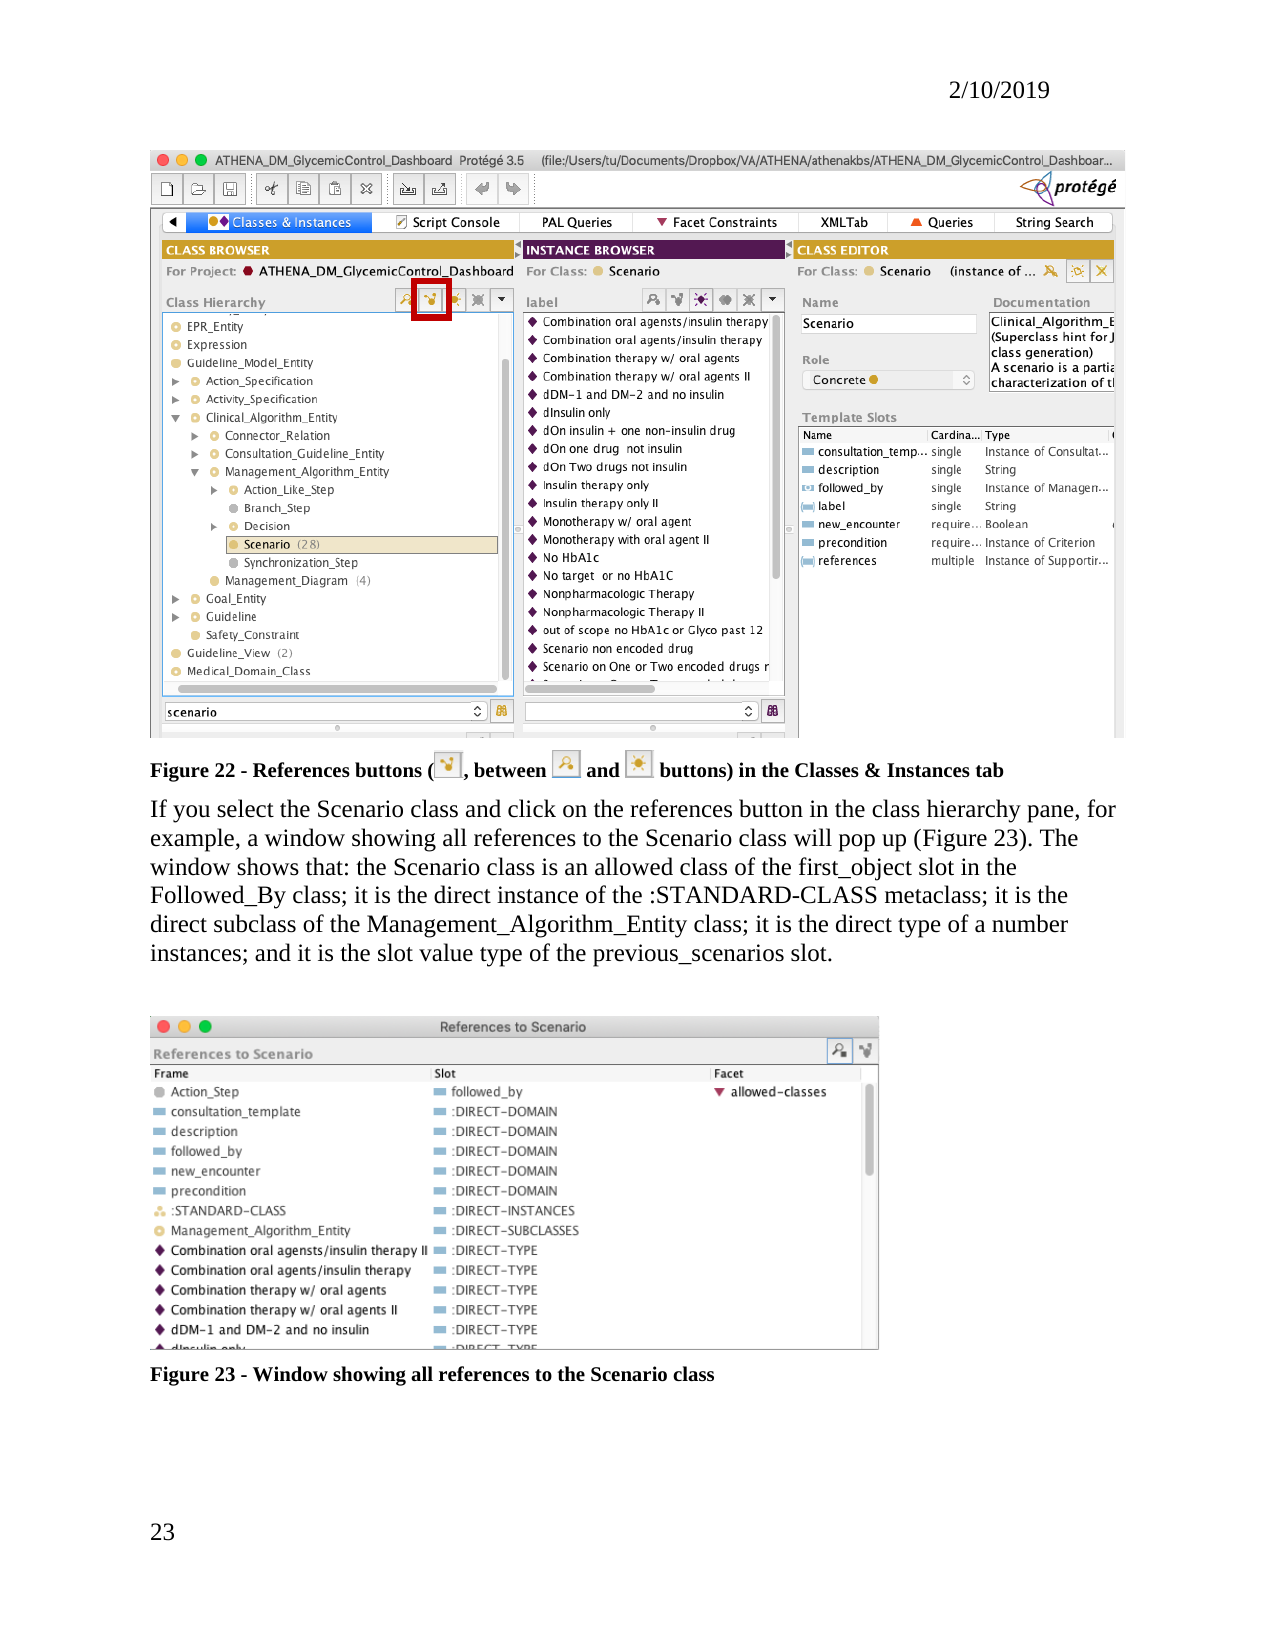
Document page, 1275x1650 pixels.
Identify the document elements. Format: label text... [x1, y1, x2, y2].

picture [551, 750, 582, 778]
text If you select the Scenario class and click on the references button in the class hierarchy pane, for example, a window showing all references to the Scenario class will pop up (Figure 23). The window shows that: the Scenario class is an allowed class of the first_object slot in the Followed_By class; it is the direct instance of the :STANDARD-CLASS metaclass; it is the direct subclass of the Management_Algorithm_Entity class; it is the direct type of a number instances; and it is the slot value type of the previous_scenarios slot. [150, 794, 1125, 967]
picture [434, 750, 464, 778]
picture [150, 1016, 880, 1350]
text Figure 23 - Window showing all references to the Scenario class [150, 1362, 1125, 1386]
picture [150, 150, 1125, 738]
picture [625, 750, 655, 778]
text Figure 22 - References buttons (, between and buttons) in the Classes & Instances tab [150, 750, 1125, 782]
